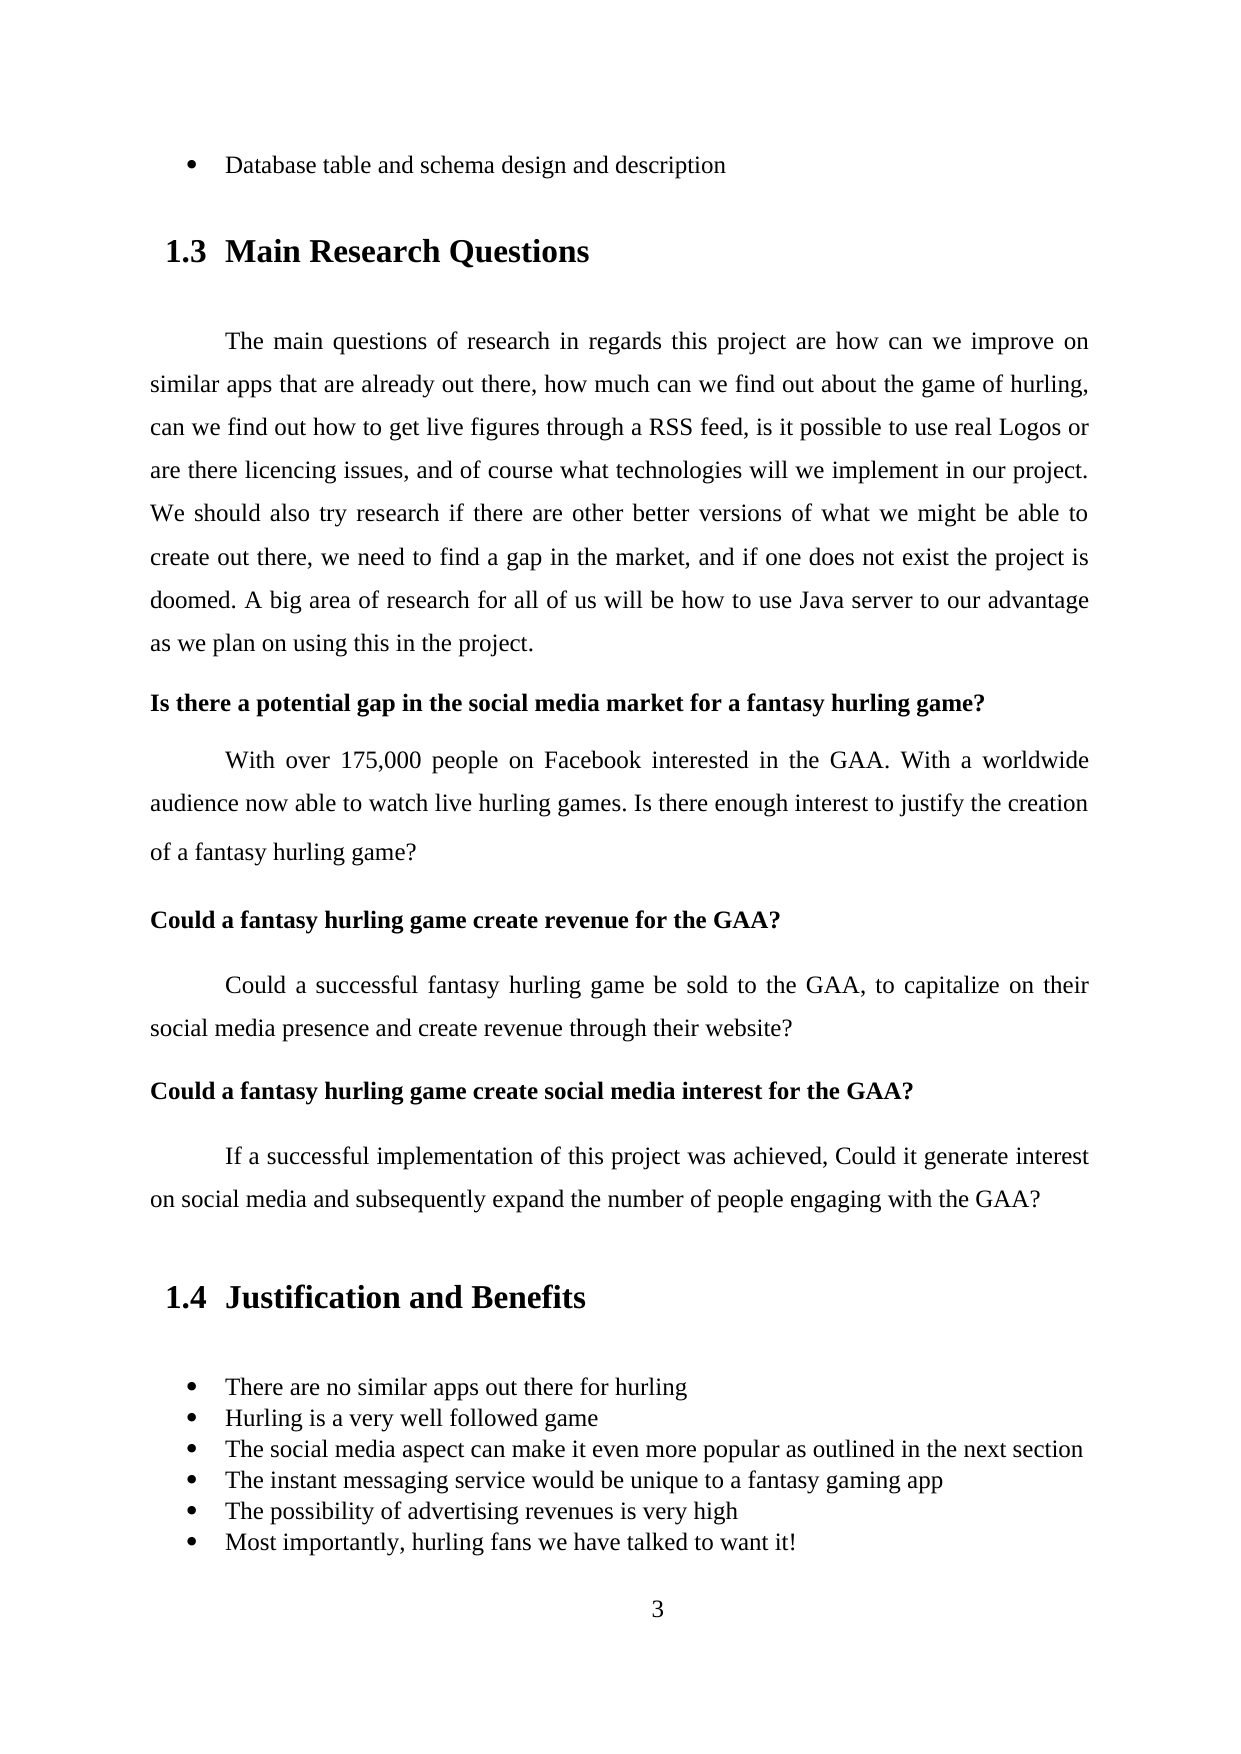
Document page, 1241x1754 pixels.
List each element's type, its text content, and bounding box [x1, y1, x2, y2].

subtitle Could a fantasy hurling game create revenue for the GAA? [150, 902, 1090, 936]
text If a successful implementation of this project was achieved, Could it generate interest on social media and subsequently expand the number of people engaging with the GAA? [150, 1141, 1090, 1213]
list Database table and schema design and description [187, 150, 1090, 179]
list The social media aspect can make it even more popular as outlined in the next section [187, 1434, 1090, 1463]
text The main questions of research in regards this project are how can we improve on similar apps that are already out there, how much can we find out about the game of hurling, can we find out how to get live figures through a RSS feed, is it possible to use real Logos or are there licencing issues, and of course what technologies will we implement in our project. We should also try research if there are other better versions of what we might be able to create out there, we need to find a gap in the market, and if one does not exist the project is doomed. A big area of research for all of us will be how to use Java server to our advantage as we plan on using this in the project. [150, 326, 1090, 657]
subtitle Main Research Questions [165, 231, 1090, 269]
subtitle Justification and Benefits [165, 1277, 1090, 1316]
subtitle Could a fantasy hurling game create social media interest for the GAA? [150, 1073, 1090, 1107]
list There are no similar apps out there for hurling [187, 1372, 1090, 1401]
list The instant messaging service would be unique to a fantasy gaming app [187, 1465, 1090, 1494]
text Could a successful fantasy hurling game be sold to the GAA, to capitalize on their social media presence and create revenue through their website? [150, 970, 1090, 1042]
text With over 175,000 people on Facebook interested in the GAA. With a worldwide audience now able to watch live hurling games. Is there enough interest to justify the creation of a fantasy hurling game? [150, 745, 1090, 868]
list Hurling is a very well followed game [187, 1403, 1090, 1432]
subtitle Is there a potential gap in the social media market for a fantasy hurling game? [150, 688, 1090, 716]
list Most importantly, hurling fans we have talked to want it! [187, 1527, 1090, 1556]
list The possibility of advertising revenues is very high [187, 1496, 1090, 1525]
